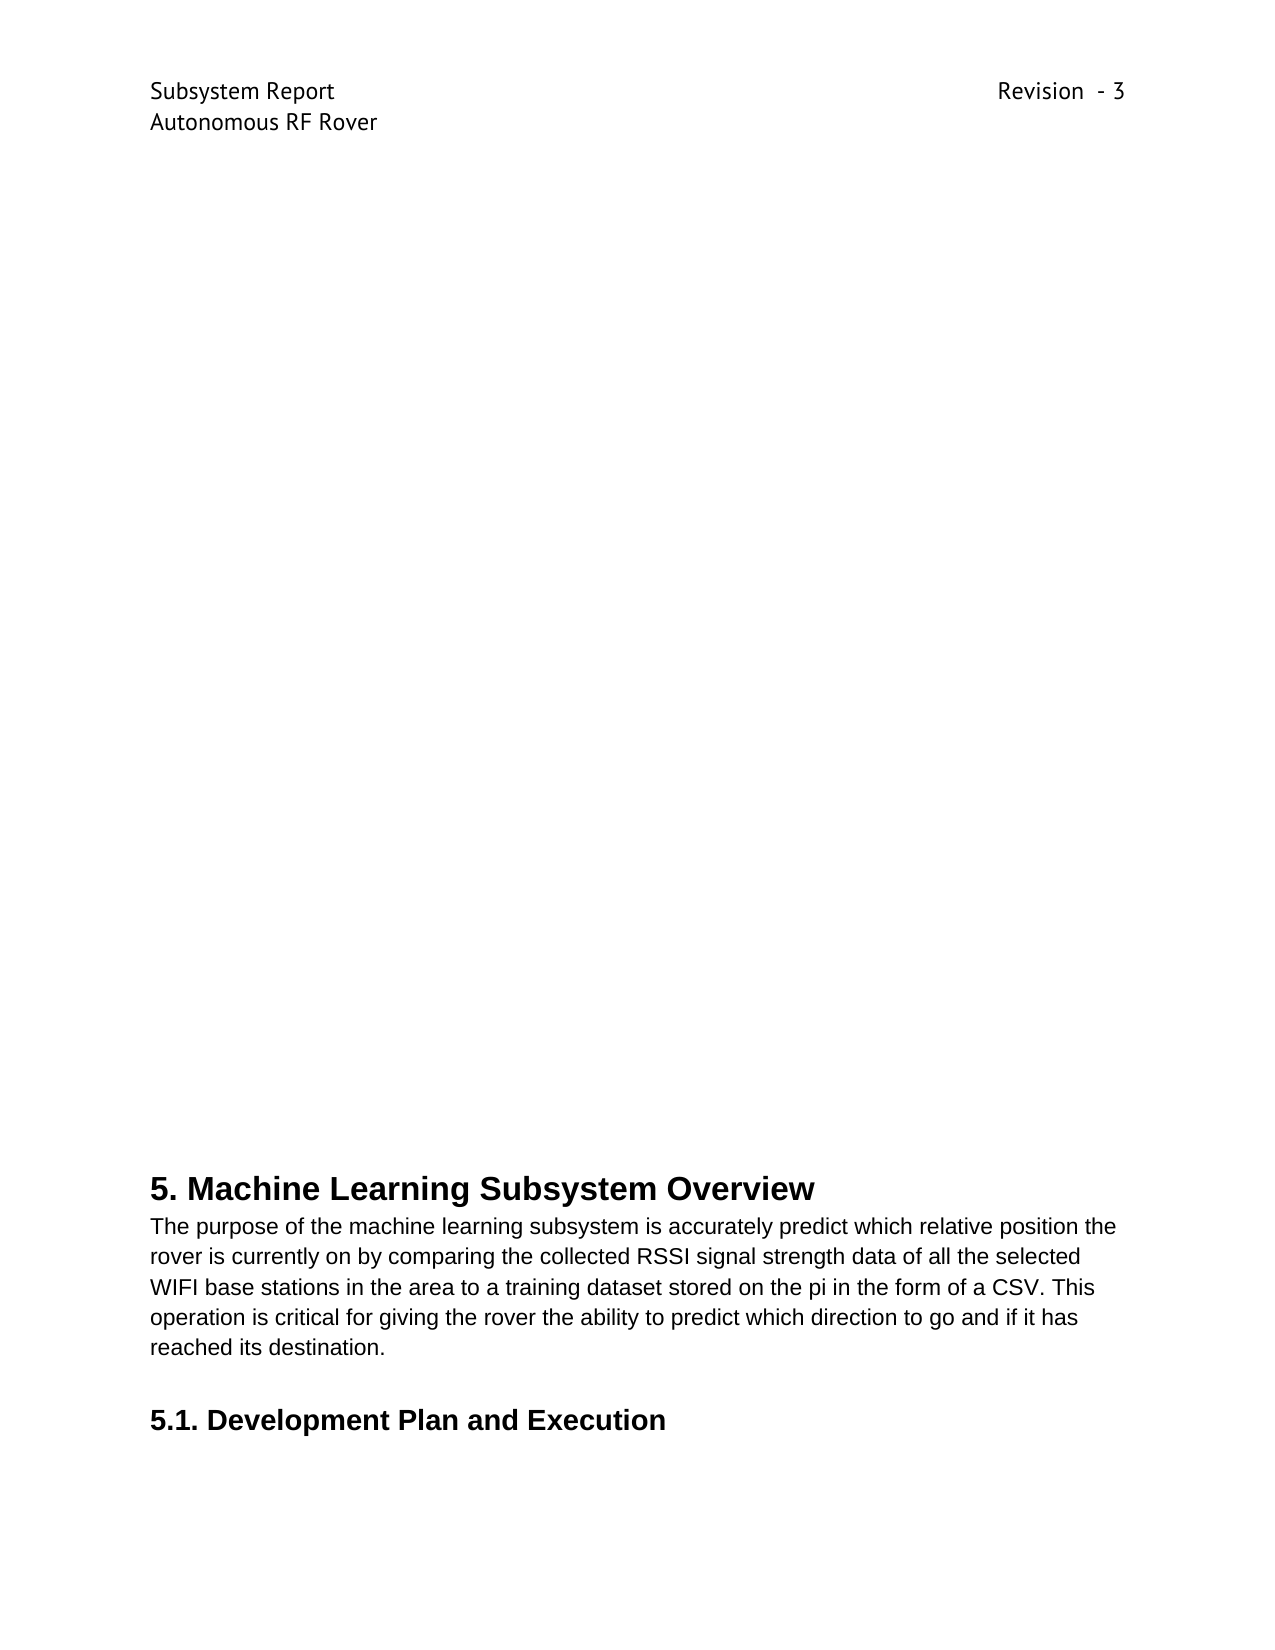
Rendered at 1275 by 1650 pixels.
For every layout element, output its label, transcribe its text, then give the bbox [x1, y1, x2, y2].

text The purpose of the machine learning subsystem is accurately predict which relative position the rover is currently on by comparing the collected RSSI signal strength data of all the selected WIFI base stations in the area to a training dataset stored on the pi in the form of a CSV. This operation is critical for giving the rover the ability to predict which direction to go and if it has reached its destination. [150, 1213, 1125, 1360]
text 5.1. Development Plan and Execution [150, 1403, 1125, 1436]
text 5. Machine Learning Subsystem Overview [150, 1169, 1125, 1207]
